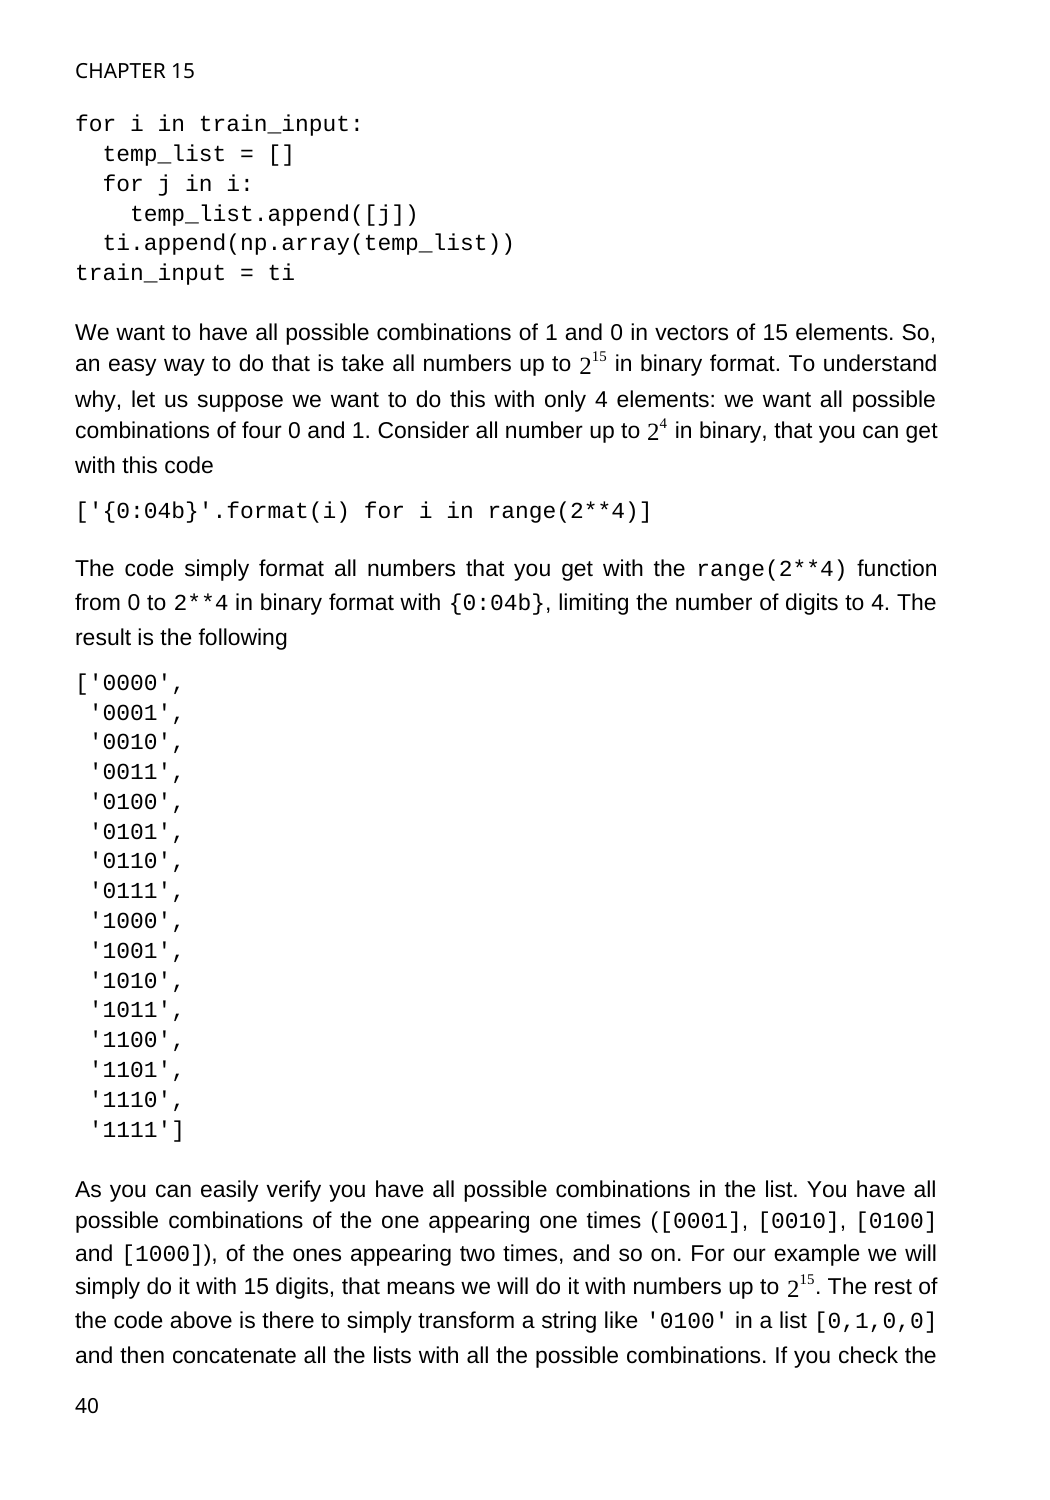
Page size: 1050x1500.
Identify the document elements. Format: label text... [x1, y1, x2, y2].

text for j in i: [75, 172, 937, 198]
text '1110', [75, 1088, 937, 1114]
text The code simply format all numbers that you get with the range(2**4) function from 0 to 2**4 in binary format with {0:04b}, limiting the number of digits to 4. The result is the following [75, 550, 937, 650]
text ['{0:04b}'.format(i) for i in range(2**4)] [75, 499, 937, 526]
text temp_list = [] [75, 142, 937, 168]
text '1001', [75, 939, 937, 965]
text temp_list.append([j]) [75, 202, 937, 228]
text '1000', [75, 909, 937, 935]
text '0001', [75, 701, 937, 727]
text '1101', [75, 1058, 937, 1084]
text '1011', [75, 999, 937, 1025]
text '1111'] [75, 1118, 937, 1144]
text '0110', [75, 850, 937, 876]
text We want to have all possible combinations of 1 and 0 in vectors of 15 elements. So, an easy way to do that is take all numbers up to in binary format. To understand why, let us suppose we want to do this with only 4 elements: we want all possible combinations of four 0 and 1. Consider all number up to in binary, that you can get with this code [75, 312, 937, 479]
text for i in train_input: [75, 112, 937, 138]
text '1100', [75, 1028, 937, 1054]
text '0010', [75, 731, 937, 757]
text train_input = ti [75, 261, 937, 287]
text '0011', [75, 760, 937, 786]
text '1010', [75, 969, 937, 995]
text '0101', [75, 820, 937, 846]
text '0100', [75, 790, 937, 816]
text ti.append(np.array(temp_list)) [75, 232, 937, 258]
text ['0000', [75, 671, 937, 697]
text '0111', [75, 879, 937, 906]
